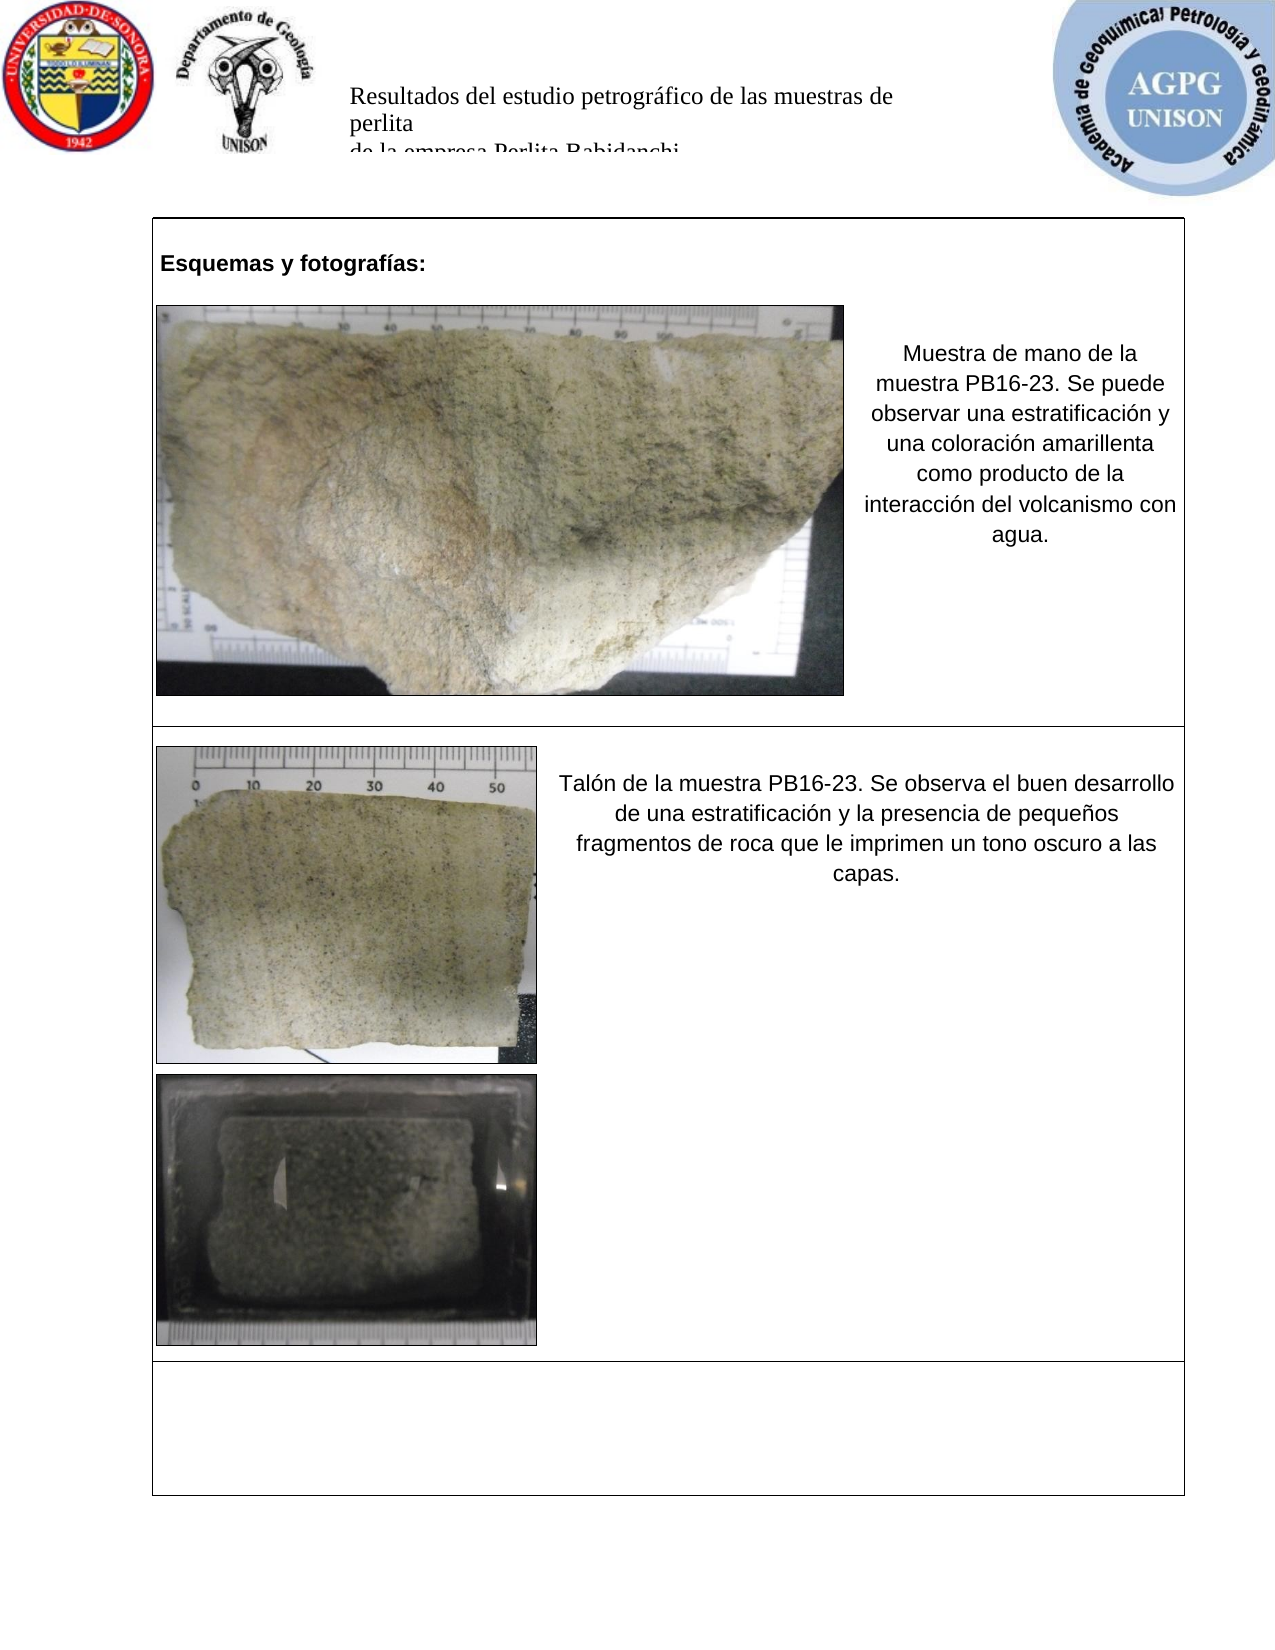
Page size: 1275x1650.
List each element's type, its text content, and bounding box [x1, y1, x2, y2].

picture [157, 1075, 536, 1345]
picture [1052, 0, 1275, 206]
picture [0, 0, 157, 155]
picture [157, 747, 536, 1063]
text Muestra de mano de la muestra PB16-23. Se puede observar una estratificación y una coloración amarillenta como producto de la interacción del volcanismo con [861, 339, 1178, 517]
text agua. [0, 521, 1049, 546]
picture [165, 6, 322, 154]
picture [157, 306, 843, 521]
picture [157, 546, 843, 695]
text Esquemas y fotografías: [160, 250, 1275, 275]
text Talón de la muestra PB16-23. Se observa el buen desarrollo de una estratificación y la presencia de pequeños fragmentos de roca que le imprimen un tono oscuro a las capas. [557, 770, 1176, 886]
